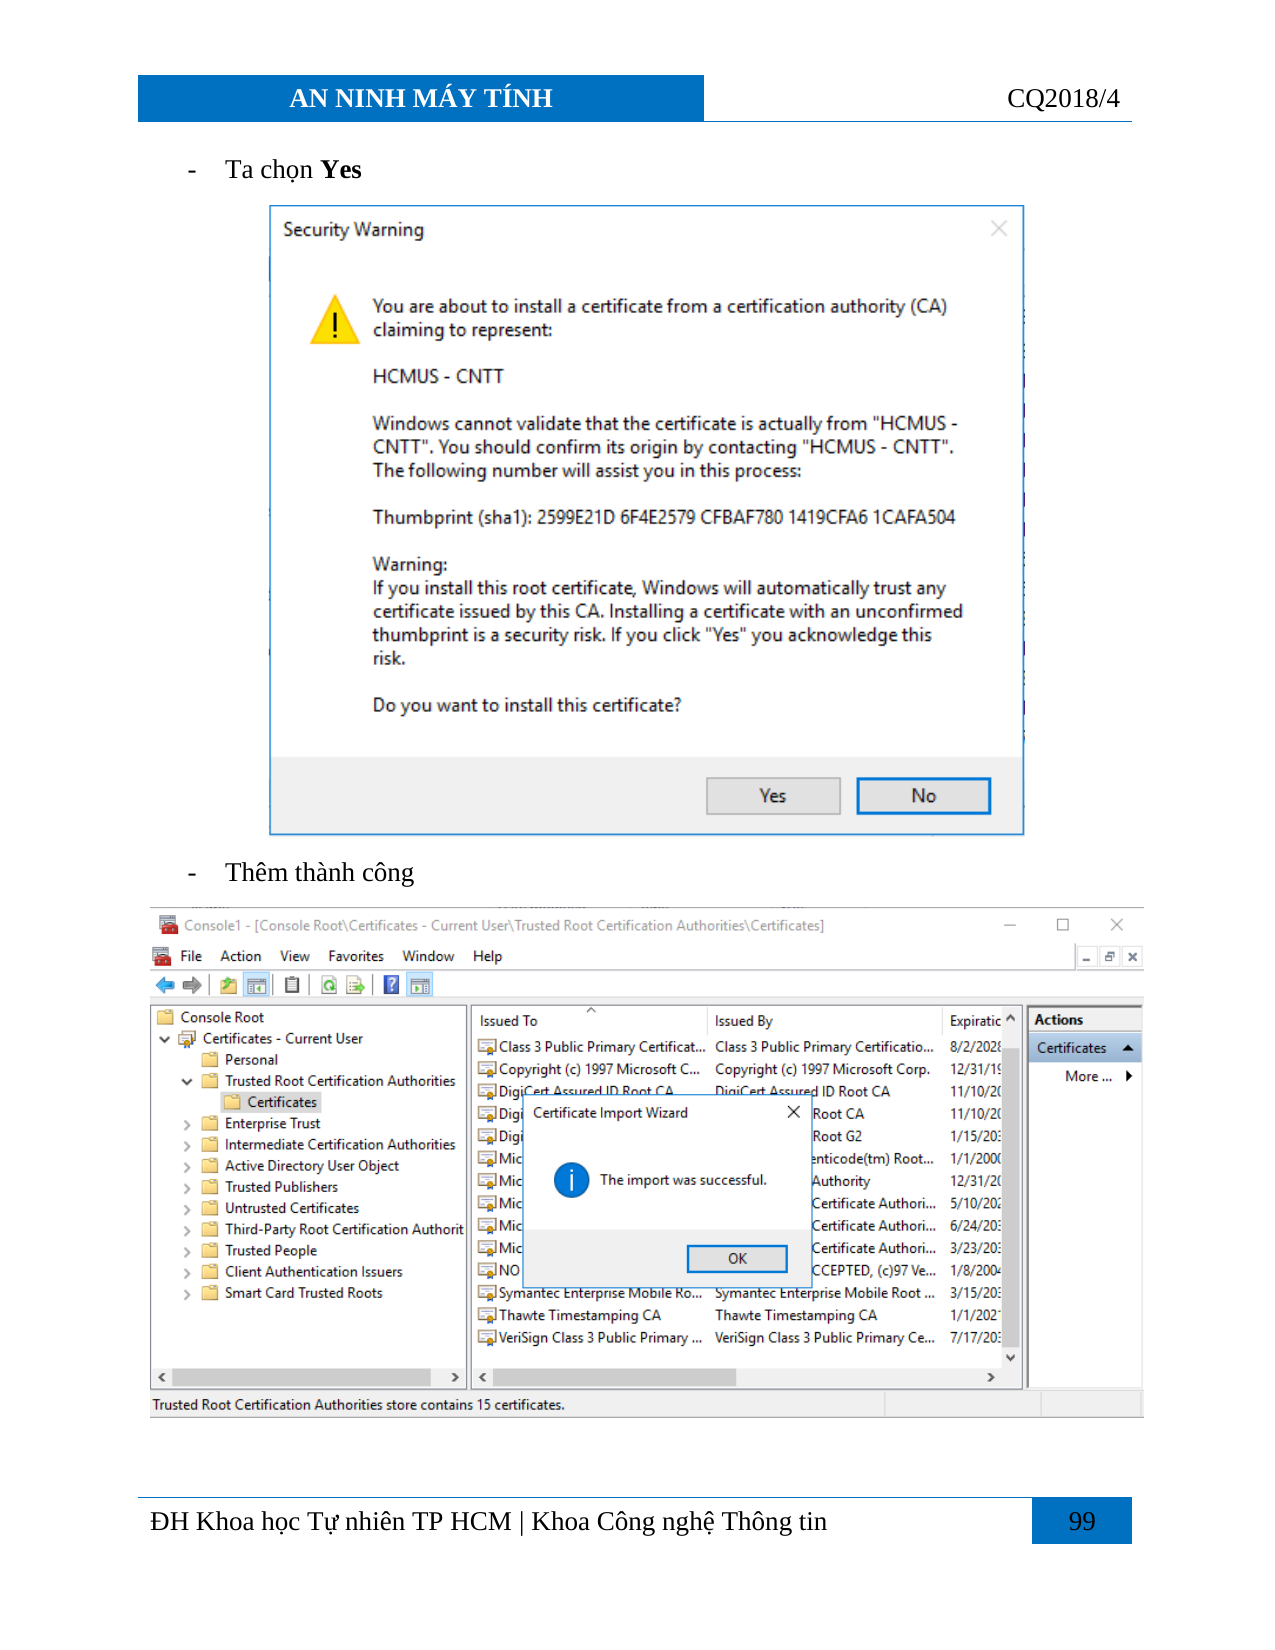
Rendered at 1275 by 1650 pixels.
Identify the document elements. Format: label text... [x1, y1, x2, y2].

list Thêm thành công [187, 856, 1144, 887]
list Ta chọn Yes [187, 153, 1144, 184]
picture [150, 907, 1144, 1418]
picture [268, 205, 1025, 837]
